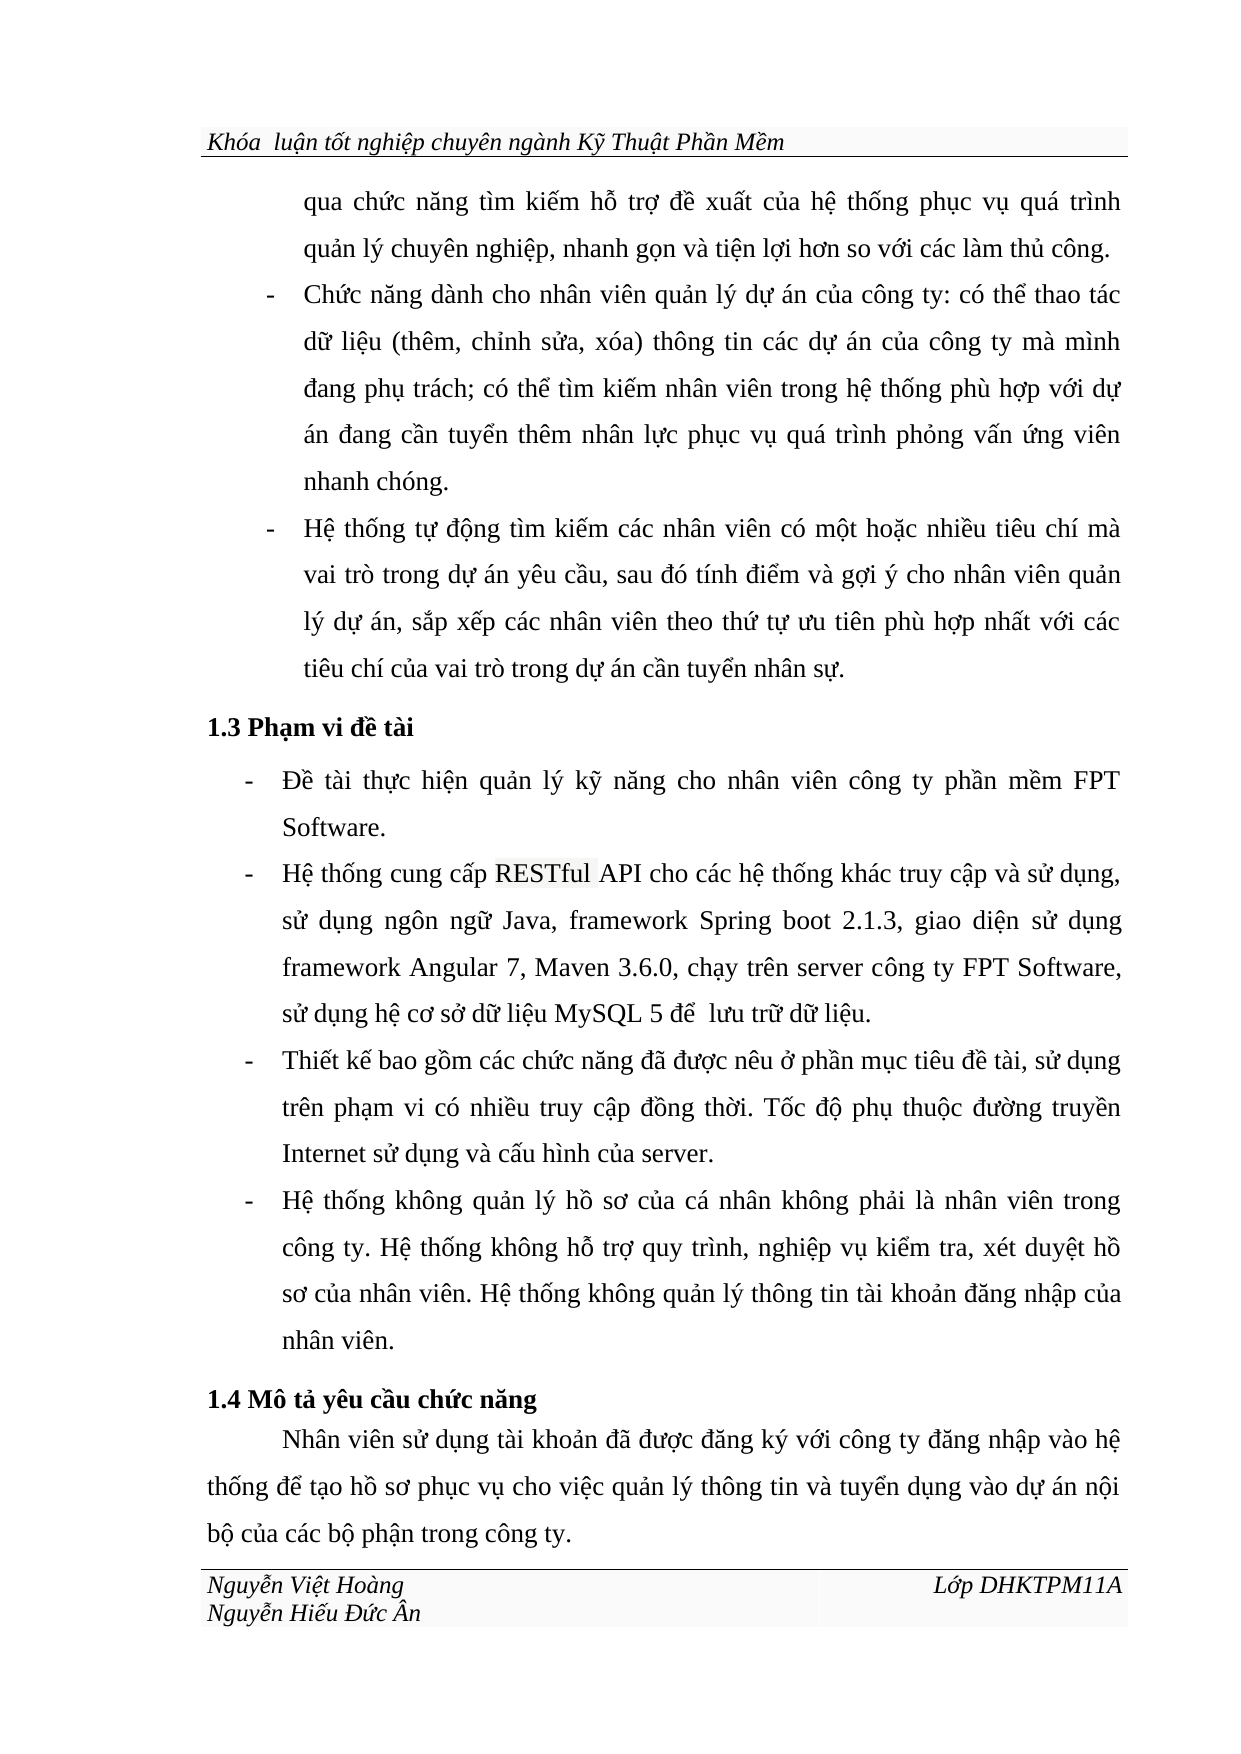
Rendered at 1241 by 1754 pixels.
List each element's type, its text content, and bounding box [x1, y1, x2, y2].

list Chức năng dành cho nhân viên quản lý dự án của công ty: có thể thao tác dữ liệu (thêm, chỉnh sửa, xóa) thông tin các dự án của công ty mà mình đang phụ trách; có thể tìm kiếm nhân viên trong hệ thống phù hợp với dự án đang cần tuyển thêm nhân lực phục vụ quá trình phỏng vấn ứng viên nhanh chóng. [266, 279, 1122, 496]
list Đề tài thực hiện quản lý kỹ năng cho nhân viên công ty phần mềm FPT Software. [244, 764, 1122, 842]
subtitle Mô tả yêu cầu chức năng [207, 1383, 1122, 1414]
text Nhân viên sử dụng tài khoản đã được đăng ký với công ty đăng nhập vào hệ thống để tạo hồ sơ phục vụ cho việc quản lý thông tin và tuyển dụng vào dự án nội bộ của các bộ phận trong công ty. [207, 1424, 1122, 1548]
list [266, 185, 1122, 263]
list Hệ thống không quản lý hồ sơ của cá nhân không phải là nhân viên trong công ty. Hệ thống không hỗ trợ quy trình, nghiệp vụ kiểm tra, xét duyệt hồ sơ của nhân viên. Hệ thống không quản lý thông tin tài khoản đăng nhập của nhân viên. [244, 1184, 1122, 1355]
subtitle Phạm vi đề tài [207, 711, 1122, 742]
list Hệ thống tự động tìm kiếm các nhân viên có một hoặc nhiều tiêu chí mà vai trò trong dự án yêu cầu, sau đó tính điểm và gợi ý cho nhân viên quản lý dự án, sắp xếp các nhân viên theo thứ tự ưu tiên phù hợp nhất với các tiêu chí của vai trò trong dự án cần tuyển nhân sự. [266, 512, 1122, 683]
list Thiết kế bao gồm các chức năng đã được nêu ở phần mục tiêu đề tài, sử dụng trên phạm vi có nhiều truy cập đồng thời. Tốc độ phụ thuộc đường truyền Internet sử dụng và cấu hình của server. [244, 1044, 1122, 1168]
list Hệ thống cung cấp RESTful API cho các hệ thống khác truy cập và sử dụng, sử dụng ngôn ngữ Java, framework Spring boot 2.1.3, giao diện sử dụng framework Angular 7, Maven 3.6.0, chạy trên server công ty FPT Software, sử dụng hệ cơ sở dữ liệu MySQL 5 để lưu trữ dữ liệu. [244, 857, 1122, 1028]
